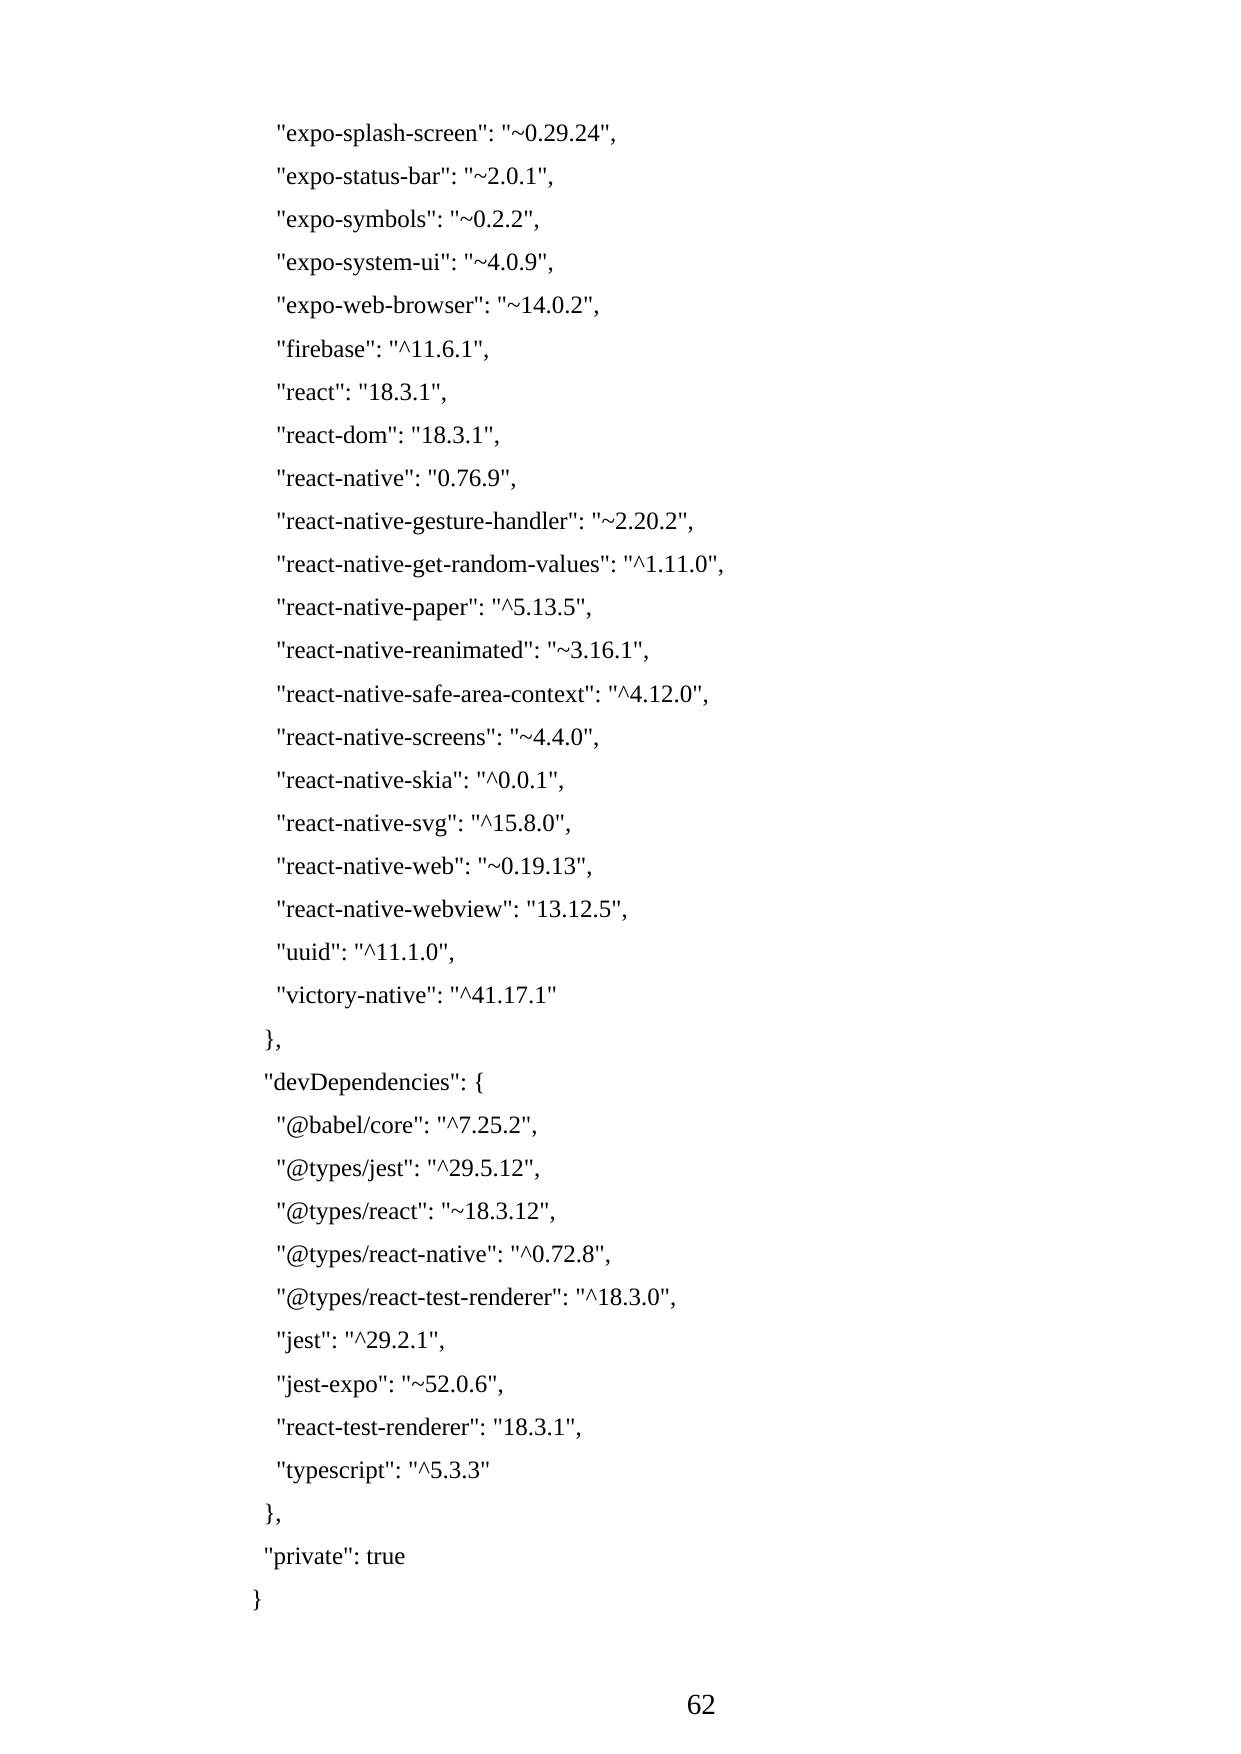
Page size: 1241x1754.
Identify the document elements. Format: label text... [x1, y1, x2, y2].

text "react-native-web": "~0.19.13", [177, 851, 1152, 880]
text "@babel/core": "^7.25.2", [177, 1110, 1152, 1139]
text "@types/react-test-renderer": "^18.3.0", [177, 1282, 1152, 1311]
text "expo-status-bar": "~2.0.1", [177, 161, 1152, 190]
text "react-native-skia": "^0.0.1", [177, 765, 1152, 794]
text "react-native-gesture-handler": "~2.20.2", [177, 506, 1152, 535]
text "react-native-get-random-values": "^1.11.0", [177, 549, 1152, 578]
text "jest-expo": "~52.0.6", [177, 1369, 1152, 1397]
text "react-native-webview": "13.12.5", [177, 894, 1152, 923]
text "react-native-svg": "^15.8.0", [177, 808, 1152, 837]
text "@types/jest": "^29.5.12", [177, 1153, 1152, 1182]
text "react-dom": "18.3.1", [177, 420, 1152, 449]
text "uuid": "^11.1.0", [177, 937, 1152, 966]
text "private": true [177, 1541, 1152, 1570]
text }, [177, 1024, 1152, 1052]
text "react-native-screens": "~4.4.0", [177, 722, 1152, 751]
text "react-native-reanimated": "~3.16.1", [177, 636, 1152, 664]
text "@types/react": "~18.3.12", [177, 1196, 1152, 1225]
text }, [177, 1498, 1152, 1527]
text "victory-native": "^41.17.1" [177, 981, 1152, 1009]
text "@types/react-native": "^0.72.8", [177, 1239, 1152, 1268]
text } [177, 1584, 1152, 1613]
text "expo-web-browser": "~14.0.2", [177, 291, 1152, 319]
text "react-test-renderer": "18.3.1", [177, 1412, 1152, 1441]
text "devDependencies": { [177, 1067, 1152, 1096]
text "jest": "^29.2.1", [177, 1326, 1152, 1354]
text "react-native-paper": "^5.13.5", [177, 592, 1152, 621]
text "typescript": "^5.3.3" [177, 1455, 1152, 1484]
text "firebase": "^11.6.1", [177, 334, 1152, 362]
text "expo-symbols": "~0.2.2", [177, 204, 1152, 233]
text "react": "18.3.1", [177, 377, 1152, 406]
text "react-native-safe-area-context": "^4.12.0", [177, 679, 1152, 707]
text "expo-system-ui": "~4.0.9", [177, 247, 1152, 276]
text "react-native": "0.76.9", [177, 463, 1152, 492]
text "expo-splash-screen": "~0.29.24", [177, 118, 1152, 147]
